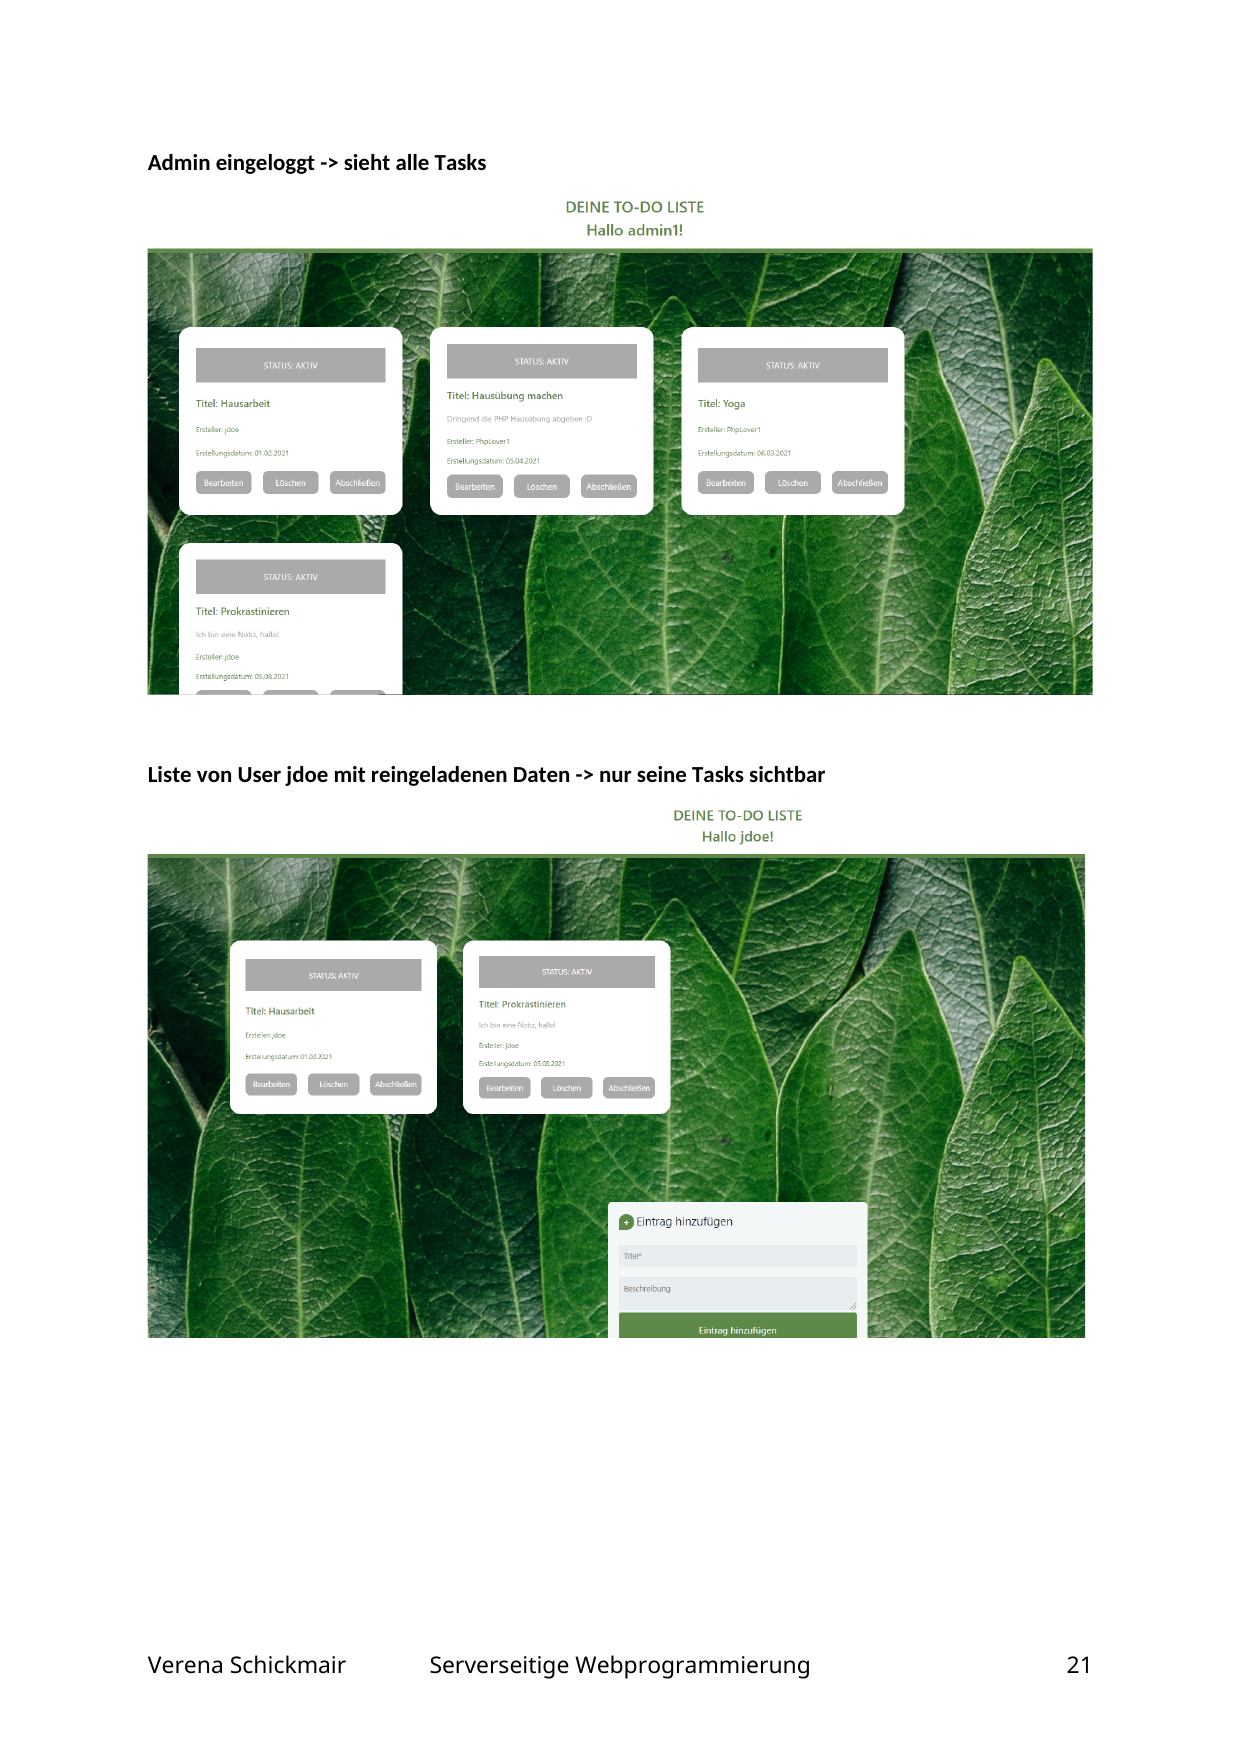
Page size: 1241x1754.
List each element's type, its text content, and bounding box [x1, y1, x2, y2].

picture [147, 194, 1093, 695]
text Admin eingeloggt -> sieht alle Tasks [148, 148, 1093, 176]
text Liste von User jdoe mit reingeladenen Daten -> nur seine Tasks sichtbar [148, 760, 1093, 788]
picture [147, 807, 1085, 1338]
